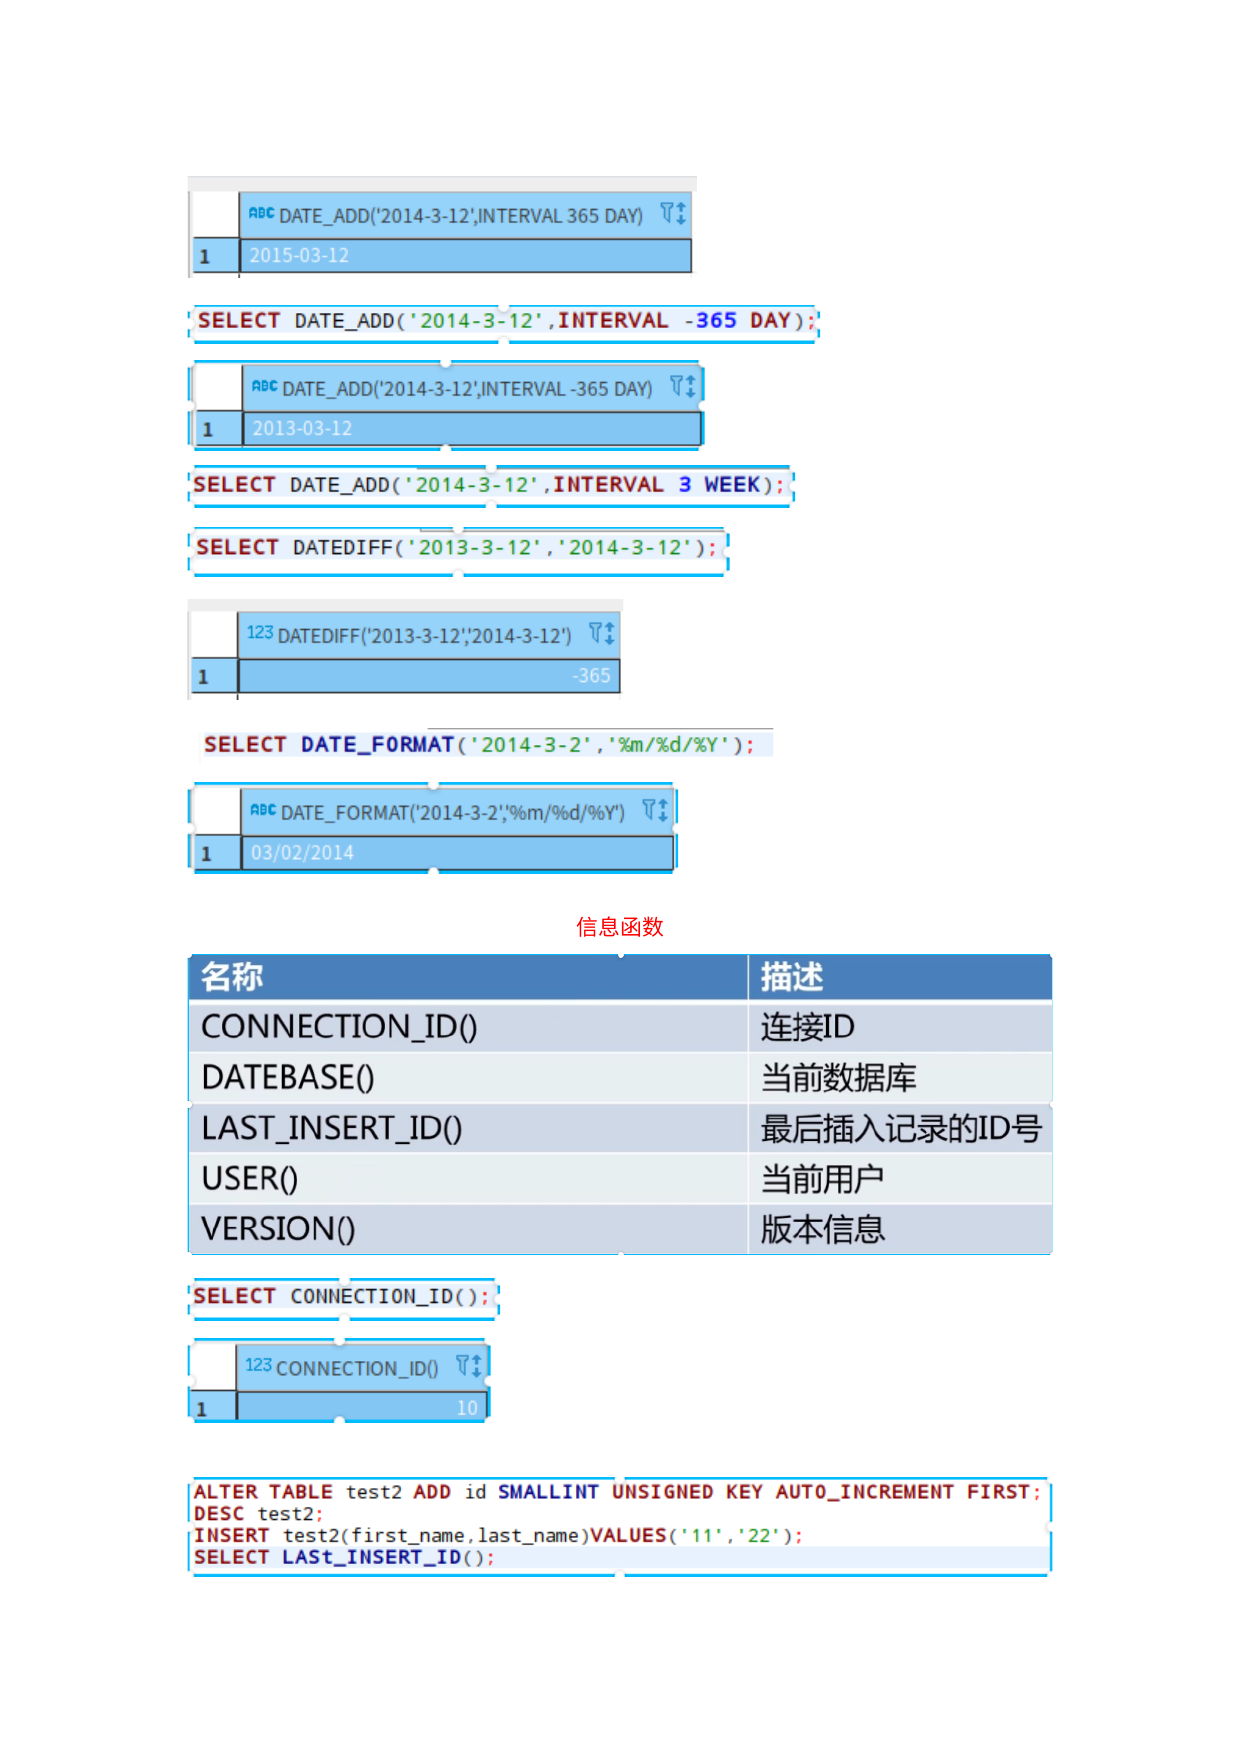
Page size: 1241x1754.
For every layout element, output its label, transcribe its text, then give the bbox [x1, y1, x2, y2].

picture [187, 1477, 1053, 1577]
picture [187, 1278, 501, 1321]
picture [187, 360, 705, 451]
text 信息函数 [187, 909, 1053, 942]
picture [187, 599, 624, 700]
picture [187, 1338, 491, 1423]
picture [187, 527, 730, 577]
picture [187, 782, 679, 874]
picture [187, 176, 697, 278]
picture [187, 465, 796, 508]
picture [187, 954, 1053, 1255]
picture [187, 305, 821, 344]
picture [187, 728, 774, 765]
